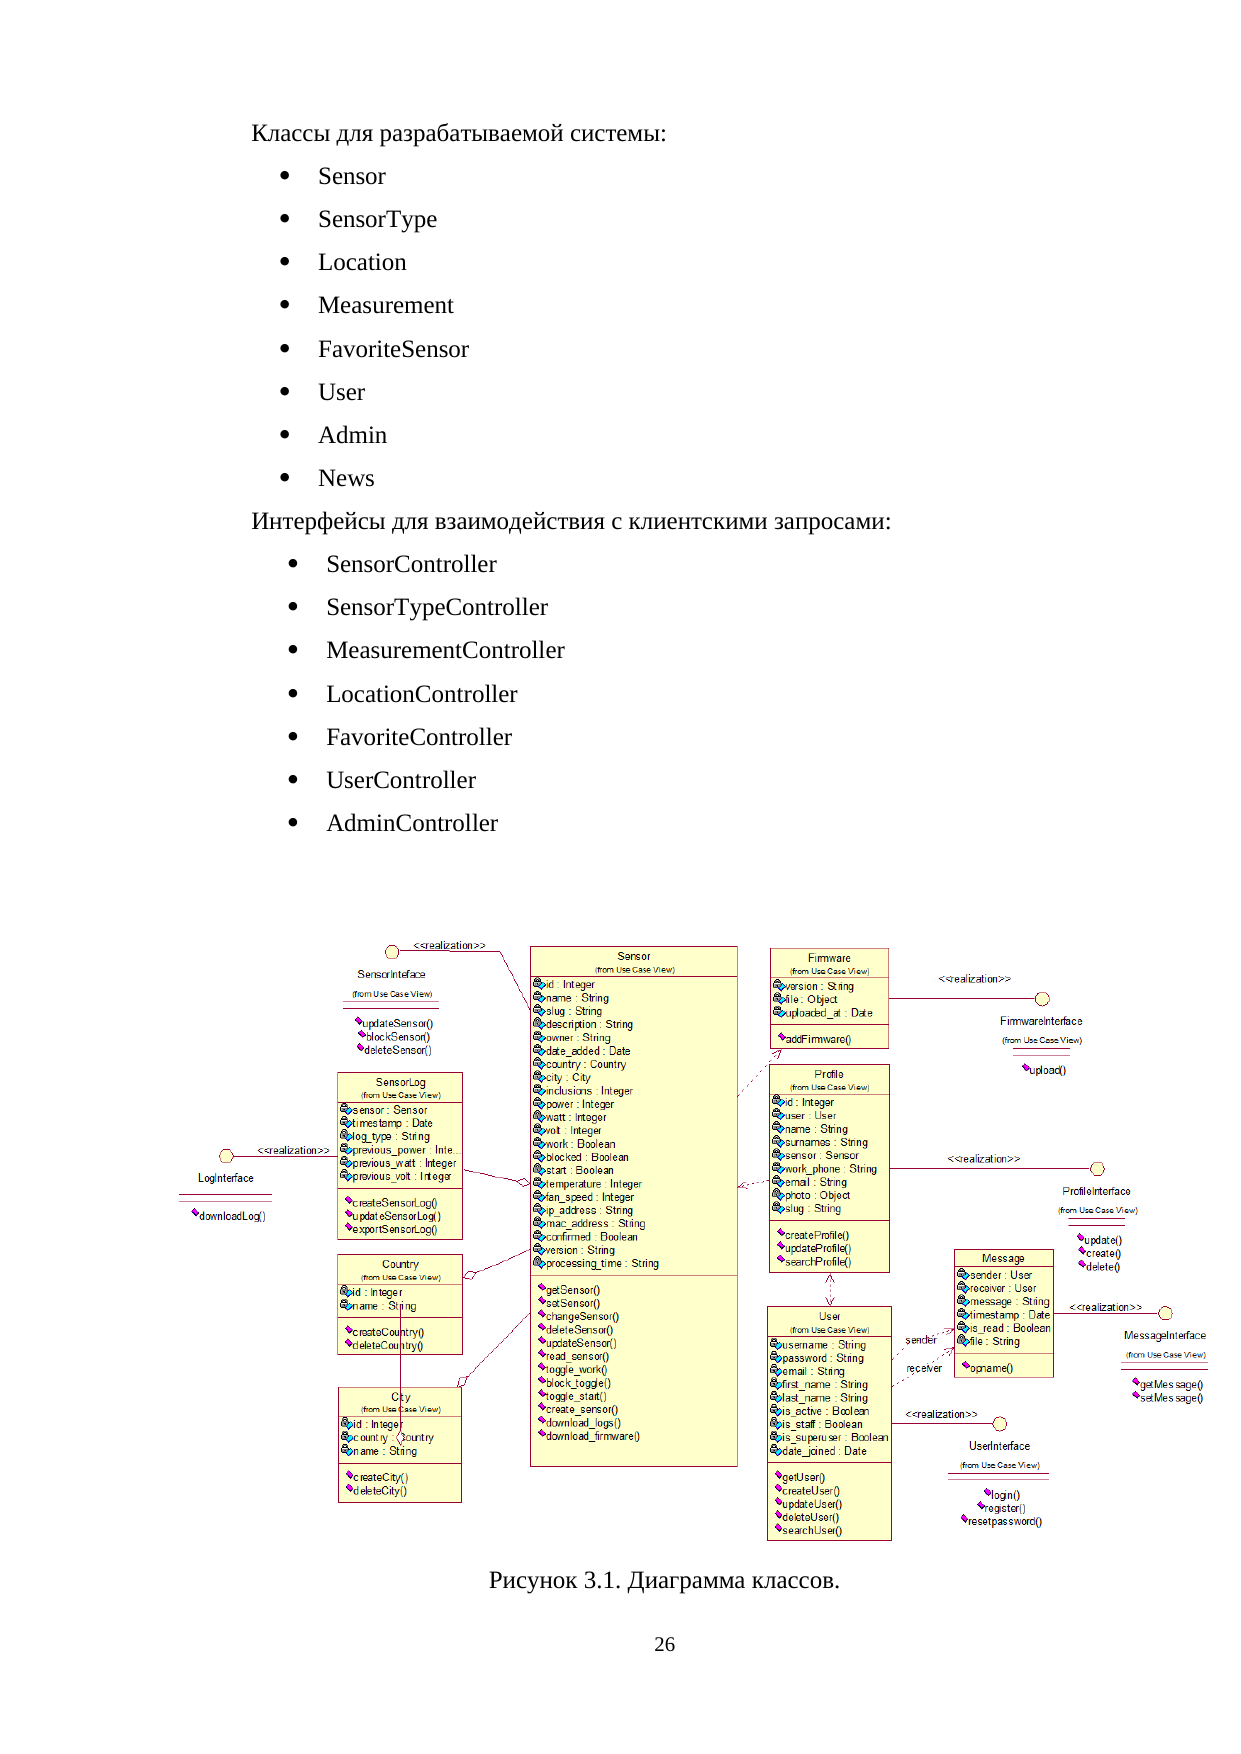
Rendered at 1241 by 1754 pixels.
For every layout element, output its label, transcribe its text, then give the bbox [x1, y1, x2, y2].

list Location [280, 247, 1152, 276]
list Sensor [280, 161, 1152, 190]
text Классы для разрабатываемой системы: [177, 118, 1152, 147]
list MeasurementController [288, 636, 1152, 664]
list SensorController [288, 549, 1152, 578]
list SensorType [280, 204, 1152, 233]
picture [177, 919, 1215, 1553]
list UserController [288, 765, 1152, 794]
list AdminController [288, 808, 1152, 837]
list News [280, 463, 1152, 492]
list User [280, 377, 1152, 406]
list Measurement [280, 291, 1152, 319]
list Admin [280, 420, 1152, 449]
list SensorTypeController [288, 592, 1152, 621]
text Рисунок 3.1. Диаграмма классов. [177, 1565, 1152, 1594]
list FavoriteController [288, 722, 1152, 751]
list LocationController [288, 679, 1152, 707]
text Интерфейсы для взаимодействия с клиентскими запросами: [251, 506, 1152, 535]
list FavoriteSensor [280, 334, 1152, 362]
